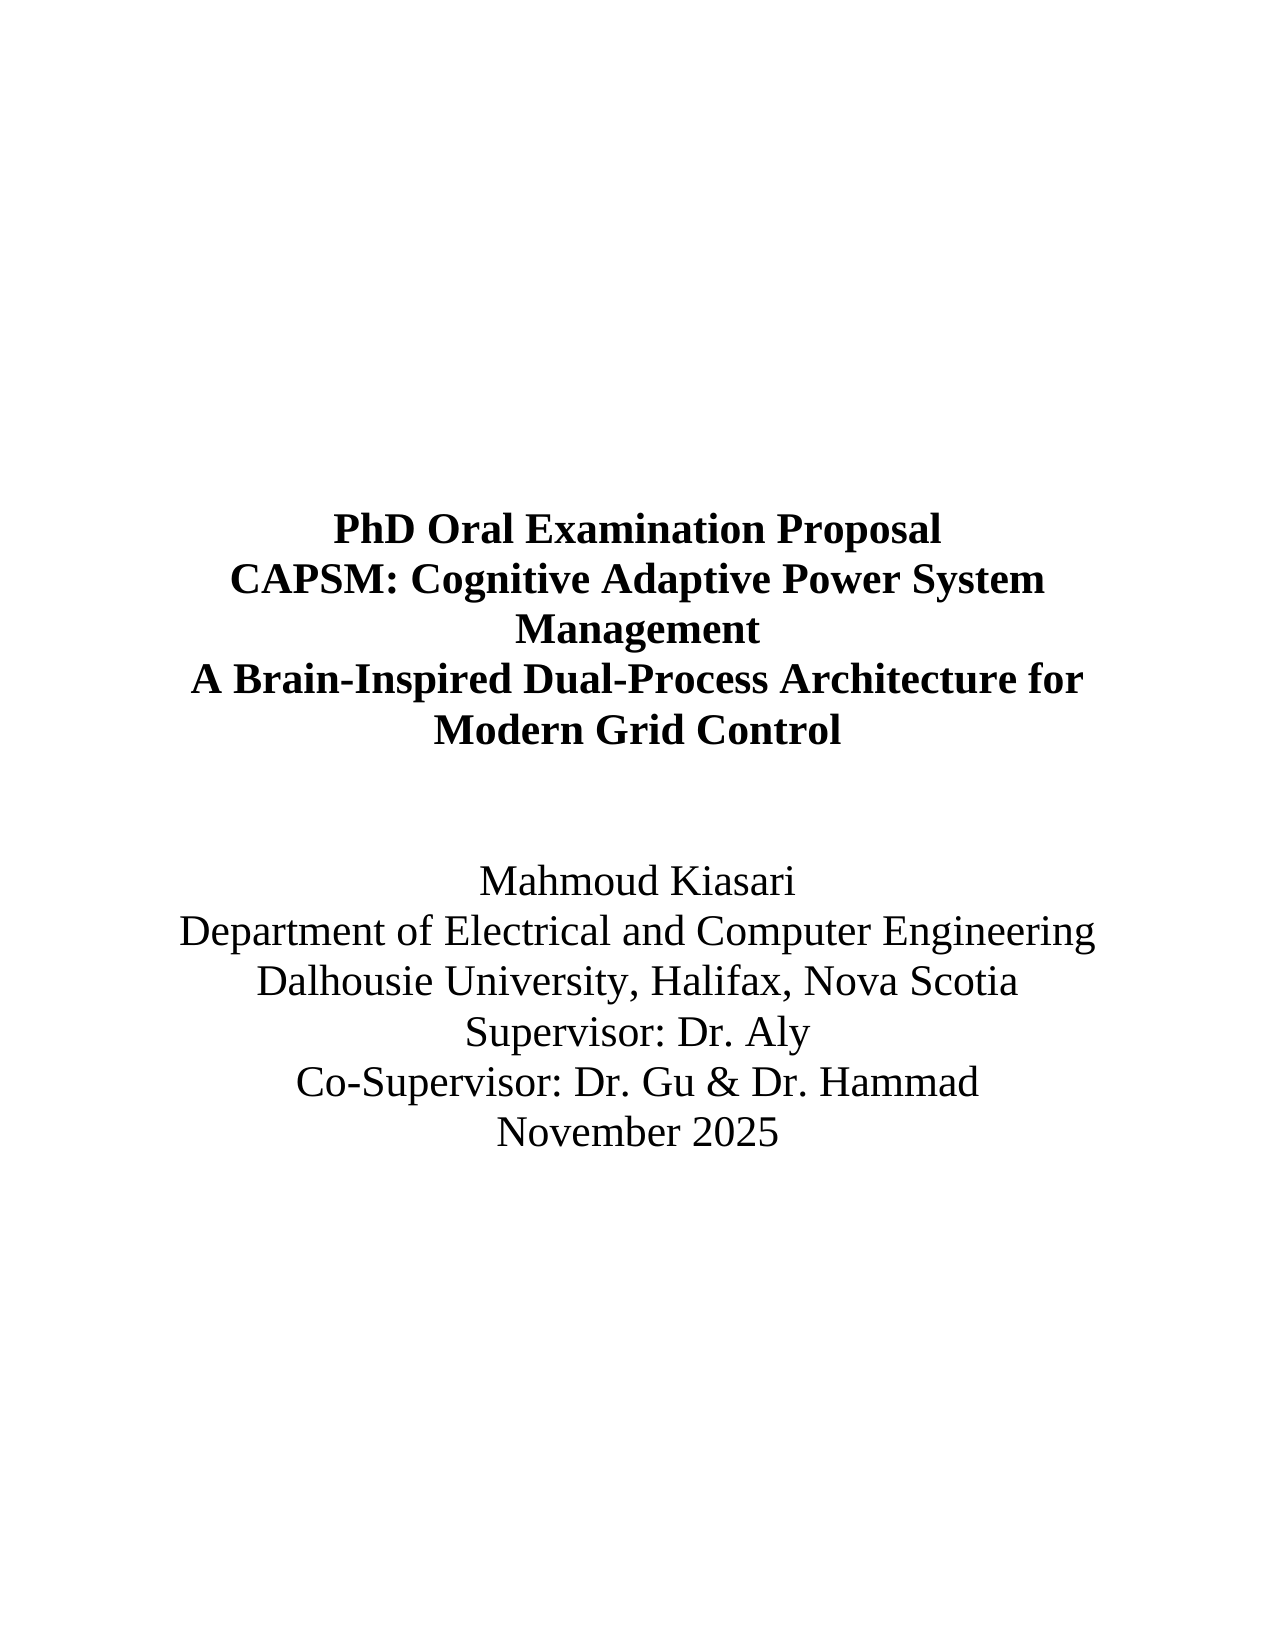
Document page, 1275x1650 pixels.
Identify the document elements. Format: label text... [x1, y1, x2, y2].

text November 2025 [150, 1106, 1125, 1156]
text Dalhousie University, Halifax, Nova Scotia [150, 955, 1125, 1005]
text Mahmoud Kiasari [150, 854, 1125, 905]
text CAPSM: Cognitive Adaptive Power System Management [150, 552, 1125, 653]
text A Brain-Inspired Dual-Process Architecture for Modern Grid Control [150, 653, 1125, 754]
text Department of Electrical and Computer Engineering [150, 905, 1125, 955]
text Supervisor: Dr. Aly [150, 1005, 1125, 1056]
text PhD Oral Examination Proposal [150, 502, 1125, 552]
text Co-Supervisor: Dr. Gu & Dr. Hammad [150, 1056, 1125, 1106]
